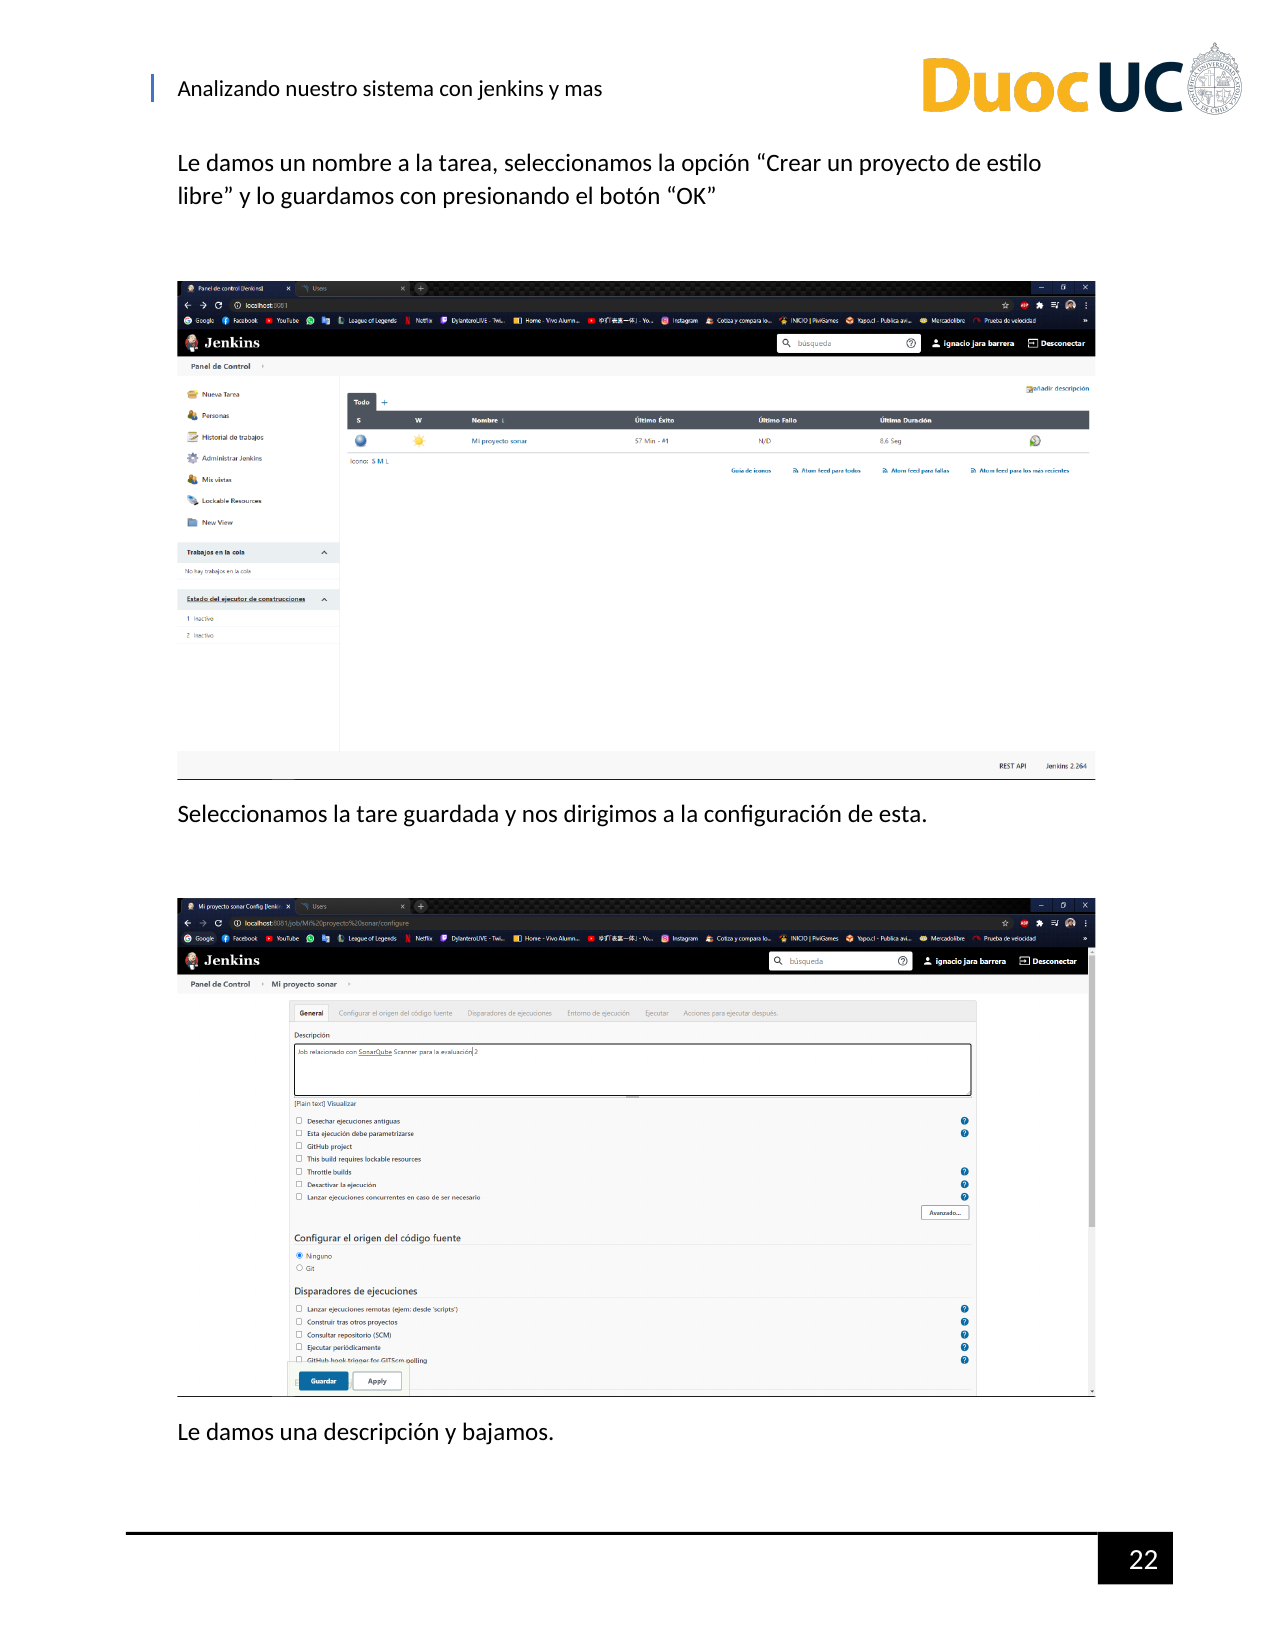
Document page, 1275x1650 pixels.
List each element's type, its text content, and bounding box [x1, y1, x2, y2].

picture [177, 898, 1096, 1397]
picture [177, 281, 1096, 780]
picture [919, 38, 1246, 119]
text Le damos una descripción y bajamos. [177, 1416, 1098, 1446]
text Le damos un nombre a la tarea, seleccionamos la opción “Crear un proyecto de estilo libre” y lo guardamos con presionando el botón “OK” [177, 148, 1098, 211]
text Seleccionamos la tare guardada y nos dirigimos a la configuración de esta. [177, 798, 1098, 829]
